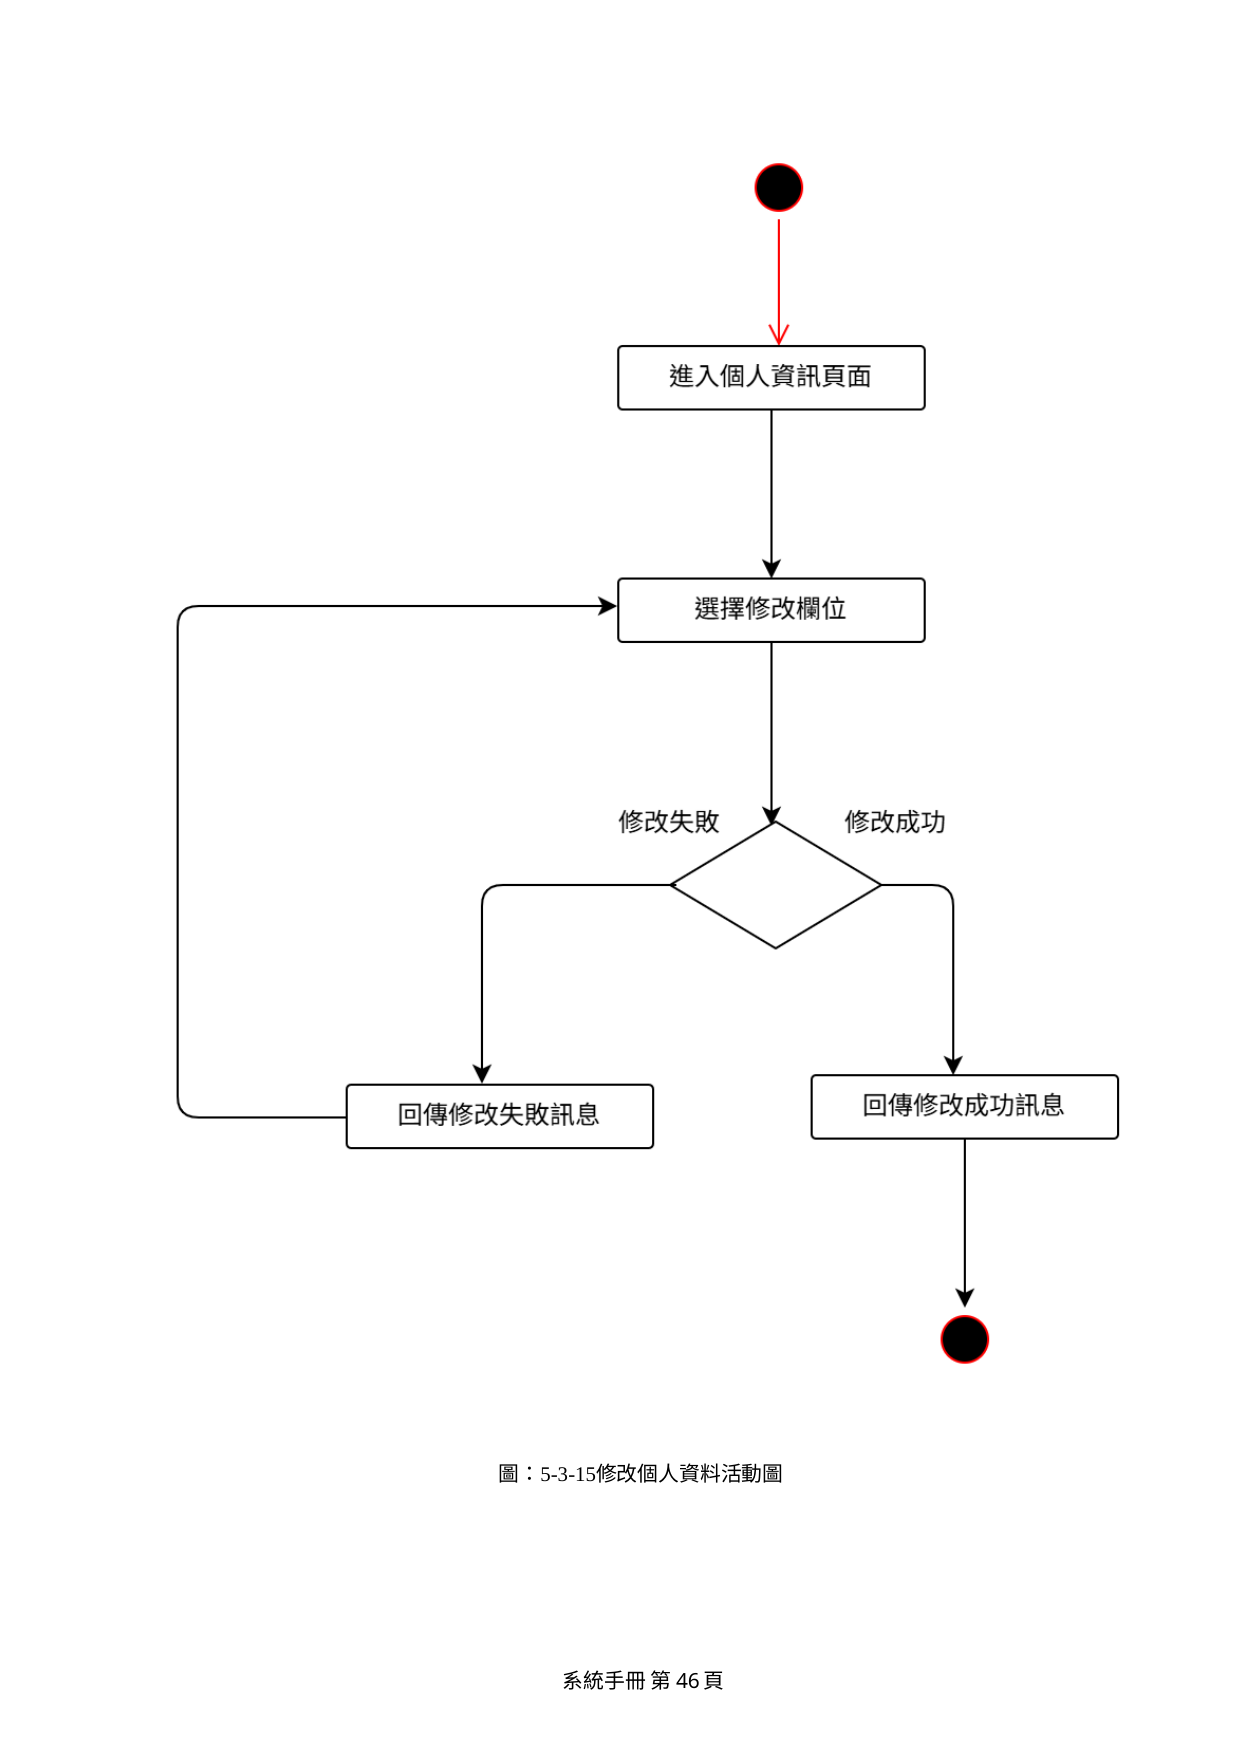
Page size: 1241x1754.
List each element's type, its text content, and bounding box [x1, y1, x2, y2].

picture [109, 102, 1172, 1425]
